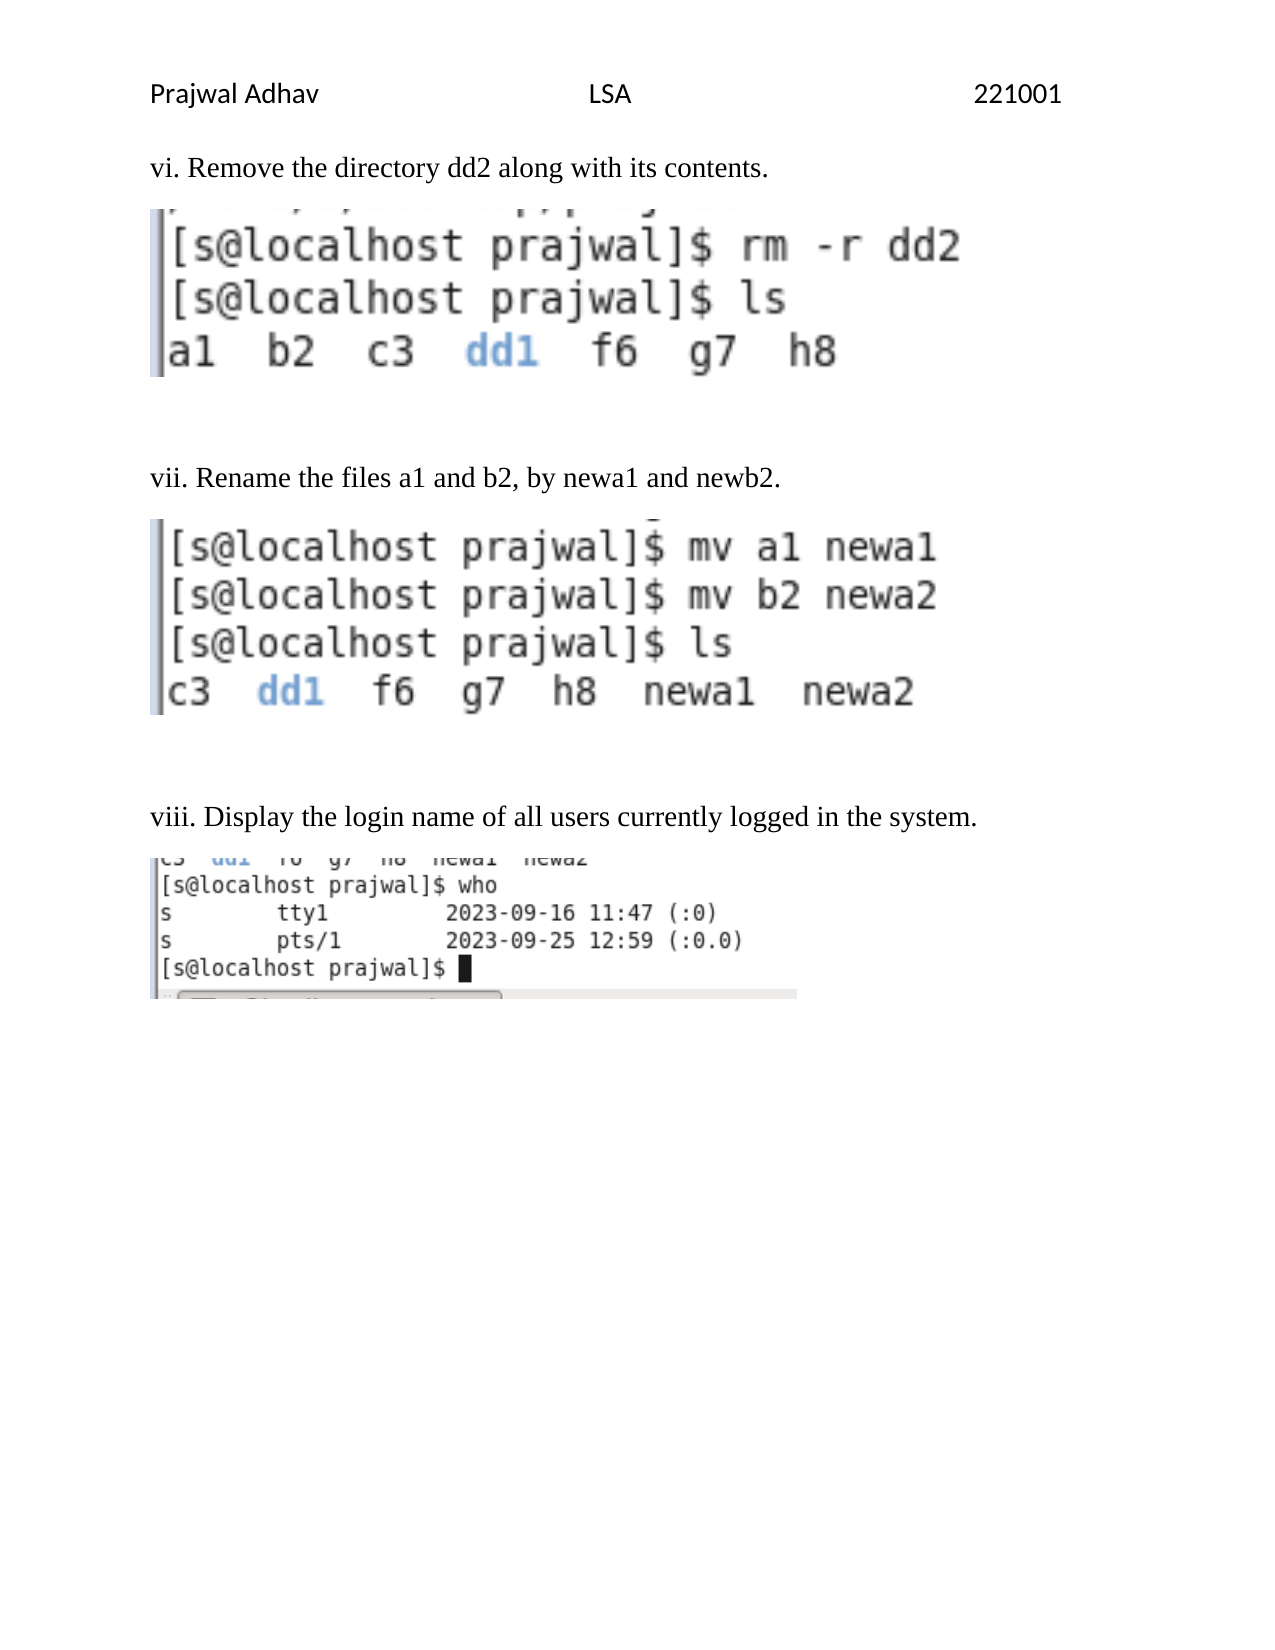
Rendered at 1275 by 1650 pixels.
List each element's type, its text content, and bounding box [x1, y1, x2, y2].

picture [150, 519, 1065, 715]
picture [150, 858, 797, 999]
text viii. Display the login name of all users currently logged in the system. [150, 799, 1125, 832]
text vi. Remove the directory dd2 along with its contents. [150, 150, 1125, 183]
text vii. Rename the files a1 and b2, by newa1 and newb2. [150, 460, 1125, 494]
picture [150, 209, 1150, 377]
